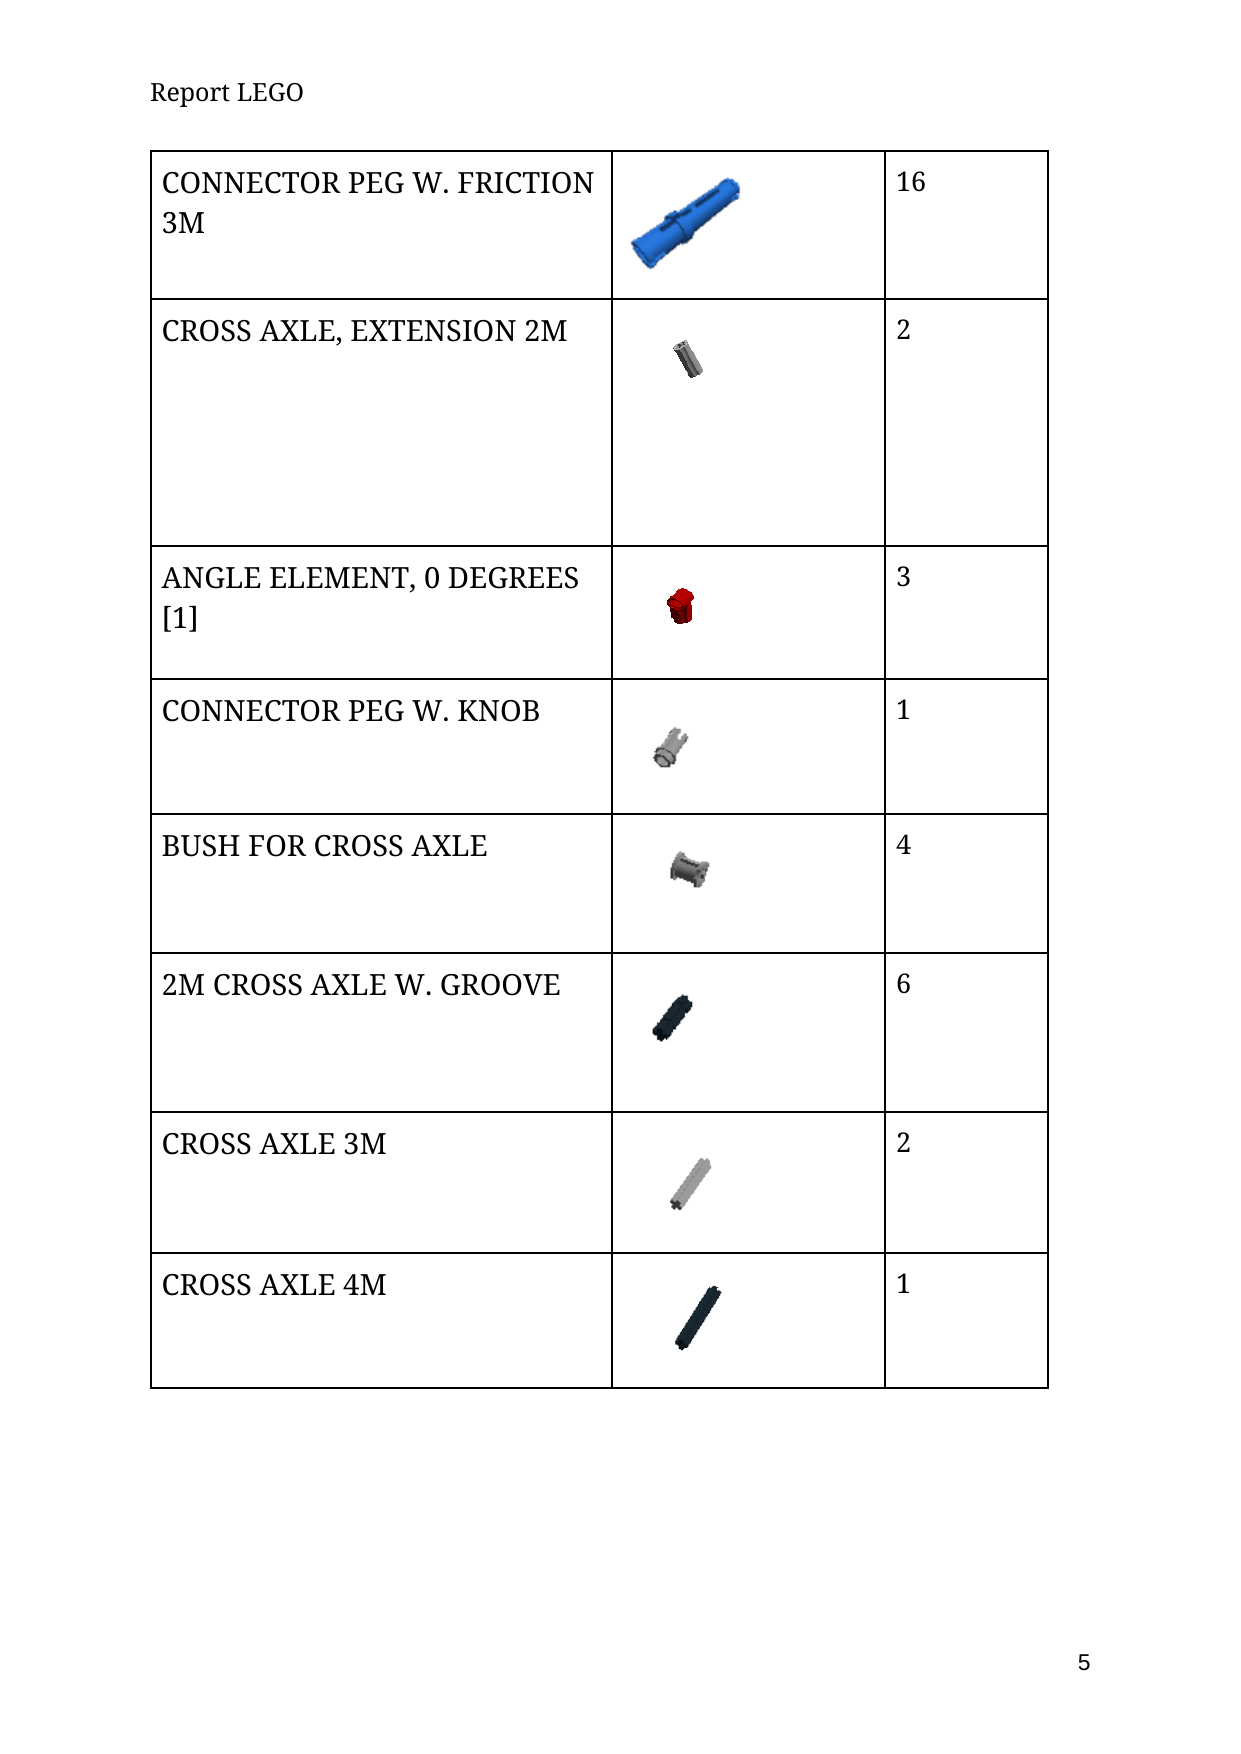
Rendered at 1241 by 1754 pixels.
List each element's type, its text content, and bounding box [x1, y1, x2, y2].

picture [622, 825, 761, 942]
picture [622, 310, 759, 424]
table_cell [613, 1254, 884, 1387]
table_cell [613, 815, 884, 952]
picture [622, 162, 751, 288]
table_cell 3 [886, 547, 1047, 678]
picture [622, 1123, 755, 1242]
picture [622, 1264, 763, 1377]
table_cell 2 [886, 300, 1047, 545]
table_cell [613, 1113, 884, 1252]
table_cell [613, 680, 884, 813]
table_cell 16 [886, 152, 1047, 298]
table_cell BUSH FOR CROSS AXLE [152, 815, 611, 952]
table_cell CROSS AXLE, EXTENSION 2M [152, 300, 611, 545]
picture [622, 964, 742, 1101]
table_cell CONNECTOR PEG W. KNOB [152, 680, 611, 813]
table_cell 2 [886, 1113, 1047, 1252]
table_cell ANGLE ELEMENT, 0 DEGREES [1] [152, 547, 611, 678]
table_cell CONNECTOR PEG W. FRICTION 3M [152, 152, 611, 298]
table_cell CROSS AXLE 3M [152, 1113, 611, 1252]
table_cell 4 [886, 815, 1047, 952]
table_cell 6 [886, 954, 1047, 1111]
table_cell 1 [886, 680, 1047, 813]
table_cell 1 [886, 1254, 1047, 1387]
table_cell [613, 152, 884, 298]
table_cell [613, 547, 884, 678]
picture [622, 690, 720, 803]
table_cell CROSS AXLE 4M [152, 1254, 611, 1387]
table_cell [613, 300, 884, 545]
table_cell 2M CROSS AXLE W. GROOVE [152, 954, 611, 1111]
table_cell [613, 954, 884, 1111]
picture [622, 557, 758, 668]
